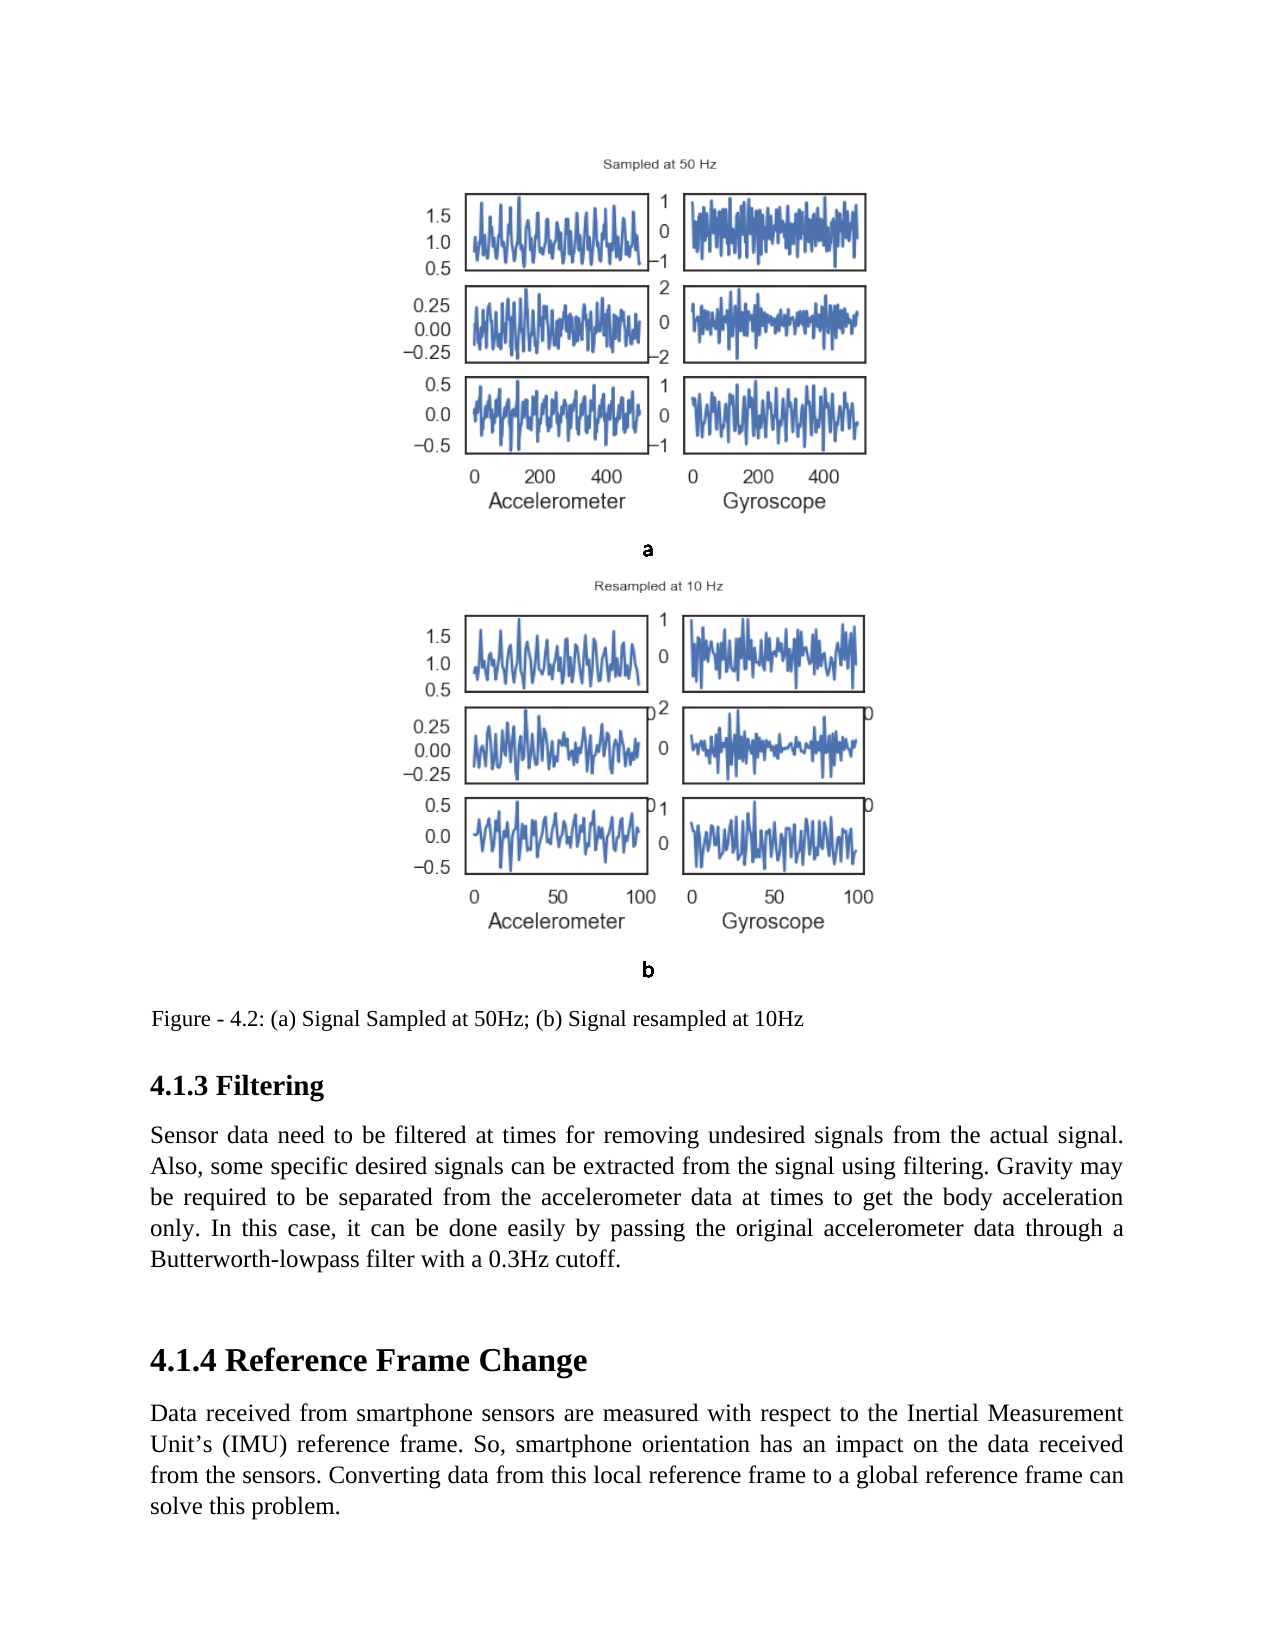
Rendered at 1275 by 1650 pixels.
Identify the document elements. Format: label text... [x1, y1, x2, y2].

text Sensor data need to be filtered at times for removing undesired signals from the actual signal. Also, some specific desired signals can be extracted from the signal using filtering. Gravity may be required to be separated from the accelerometer data at times to get the body acceleration only. In this case, it can be done easily by passing the original accelerometer data through a Butterworth-lowpass filter with a 0.3Hz cutoff. [150, 1120, 1125, 1273]
text Data received from smartphone sensors are measured with respect to the Inertial Measurement Unit’s (IMU) reference frame. So, smartphone orientation has an impact on the data received from the sensors. Converting data from this local reference frame to a global reference frame can solve this problem. [150, 1398, 1125, 1520]
picture [393, 573, 882, 942]
text 4.1.3 Filtering [150, 1068, 1125, 1101]
picture [393, 151, 874, 522]
text 4.1.4 Reference Frame Change [150, 1340, 1125, 1378]
